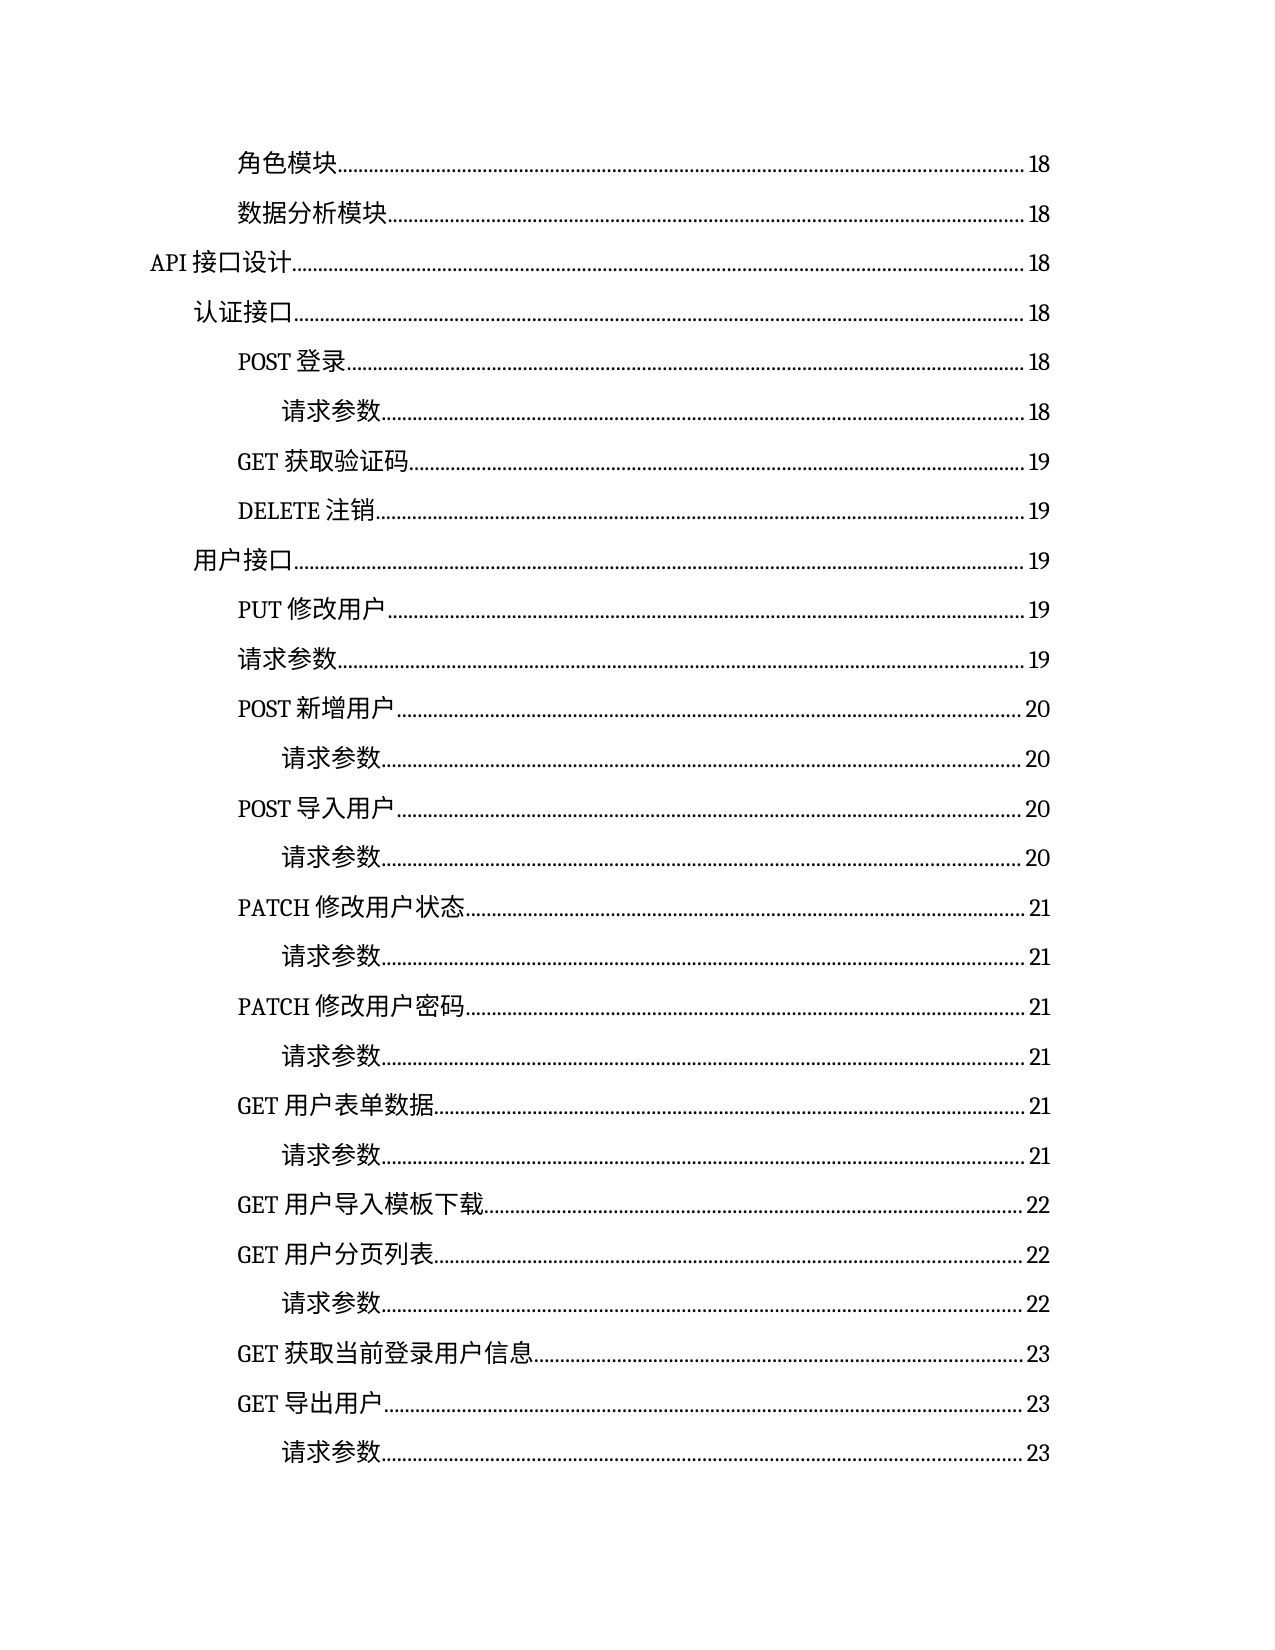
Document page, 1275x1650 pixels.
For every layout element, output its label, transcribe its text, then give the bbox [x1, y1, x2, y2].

text PATCH 修改用户状态 21 [237, 894, 1125, 922]
text DELETE 注销 19 [237, 497, 1125, 526]
text GET 用户导入模板下载 22 [237, 1191, 1125, 1220]
text POST 导入用户 20 [237, 794, 1125, 823]
text POST 新增用户 20 [237, 695, 1125, 724]
text 用户接口 19 [194, 547, 1125, 575]
text 请求参数 19 [237, 646, 1125, 674]
text PUT 修改用户 19 [237, 596, 1125, 625]
text 数据分析模块 18 [237, 199, 1125, 228]
text 认证接口 18 [194, 299, 1125, 327]
text 请求参数 22 [281, 1290, 1125, 1319]
text GET 用户分页列表 22 [237, 1241, 1125, 1269]
text PATCH 修改用户密码 21 [237, 993, 1125, 1022]
text 请求参数 21 [281, 1042, 1125, 1071]
text API接口设计 18 [150, 249, 1125, 278]
text 请求参数 20 [281, 844, 1125, 873]
text 请求参数 21 [281, 943, 1125, 972]
text 请求参数 23 [281, 1439, 1125, 1468]
text GET 获取验证码 19 [237, 447, 1125, 476]
text GET 导出用户 23 [237, 1389, 1125, 1418]
text 角色模块 18 [237, 150, 1125, 179]
text GET 获取当前登录用户信息 23 [237, 1340, 1125, 1369]
text 请求参数 21 [281, 1142, 1125, 1170]
text 请求参数 20 [281, 745, 1125, 774]
text 请求参数 18 [281, 398, 1125, 427]
text POST 登录 18 [237, 348, 1125, 377]
text GET 用户表单数据 21 [237, 1092, 1125, 1121]
